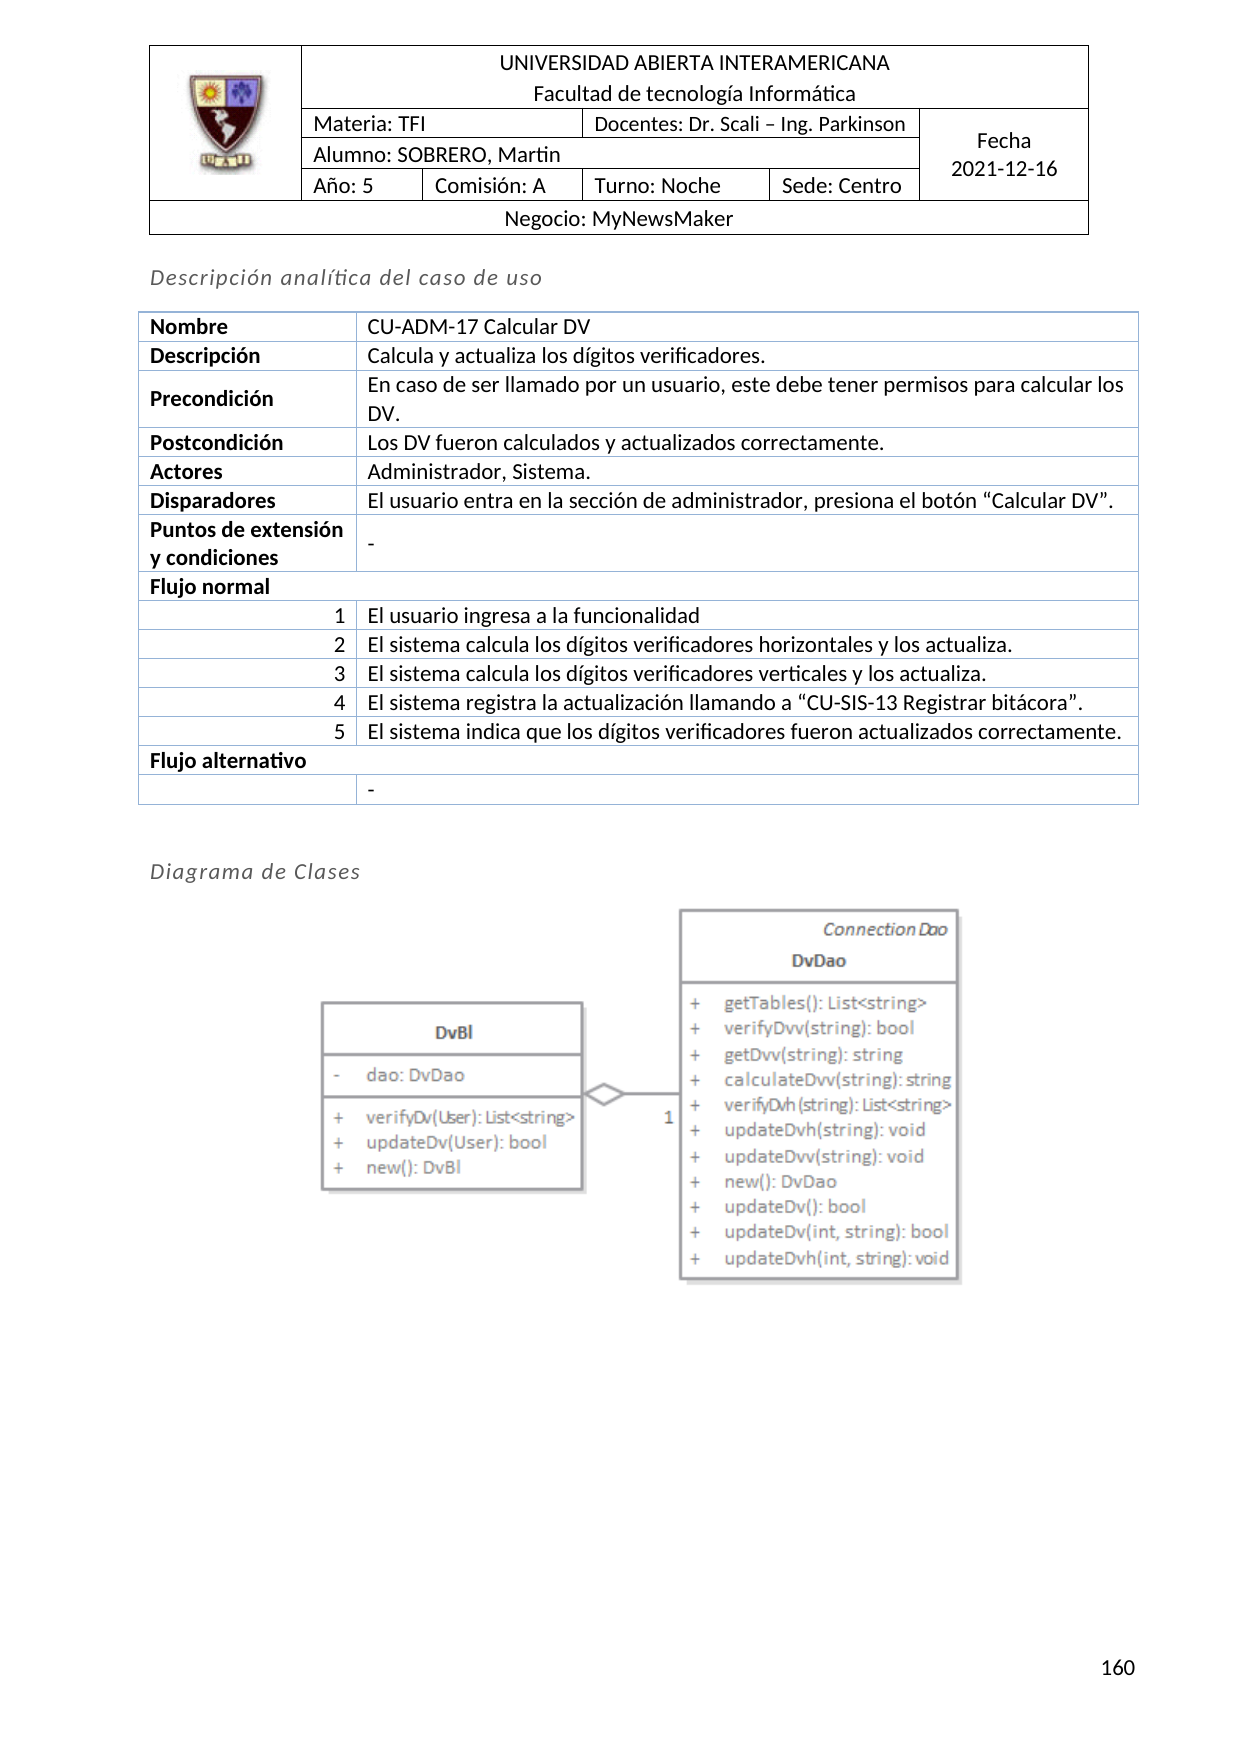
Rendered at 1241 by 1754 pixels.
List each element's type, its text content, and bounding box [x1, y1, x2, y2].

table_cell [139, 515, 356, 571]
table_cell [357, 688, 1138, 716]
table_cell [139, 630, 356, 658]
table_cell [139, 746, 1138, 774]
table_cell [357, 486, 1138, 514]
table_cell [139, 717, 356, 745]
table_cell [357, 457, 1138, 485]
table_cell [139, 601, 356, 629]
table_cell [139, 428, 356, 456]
picture [175, 67, 276, 180]
subtitle Descripción analítica del caso de uso [150, 263, 1135, 291]
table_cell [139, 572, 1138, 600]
subtitle Diagrama de Clases [150, 857, 1135, 886]
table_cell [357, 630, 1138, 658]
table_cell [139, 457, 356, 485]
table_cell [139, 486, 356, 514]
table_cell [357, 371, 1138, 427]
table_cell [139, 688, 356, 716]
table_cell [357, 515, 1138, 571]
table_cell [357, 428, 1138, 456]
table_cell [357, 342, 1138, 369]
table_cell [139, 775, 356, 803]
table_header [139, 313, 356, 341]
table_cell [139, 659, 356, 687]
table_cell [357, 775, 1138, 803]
picture [318, 906, 967, 1293]
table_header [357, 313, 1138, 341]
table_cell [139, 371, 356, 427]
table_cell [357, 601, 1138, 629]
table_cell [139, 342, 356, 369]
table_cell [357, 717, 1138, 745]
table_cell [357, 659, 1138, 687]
